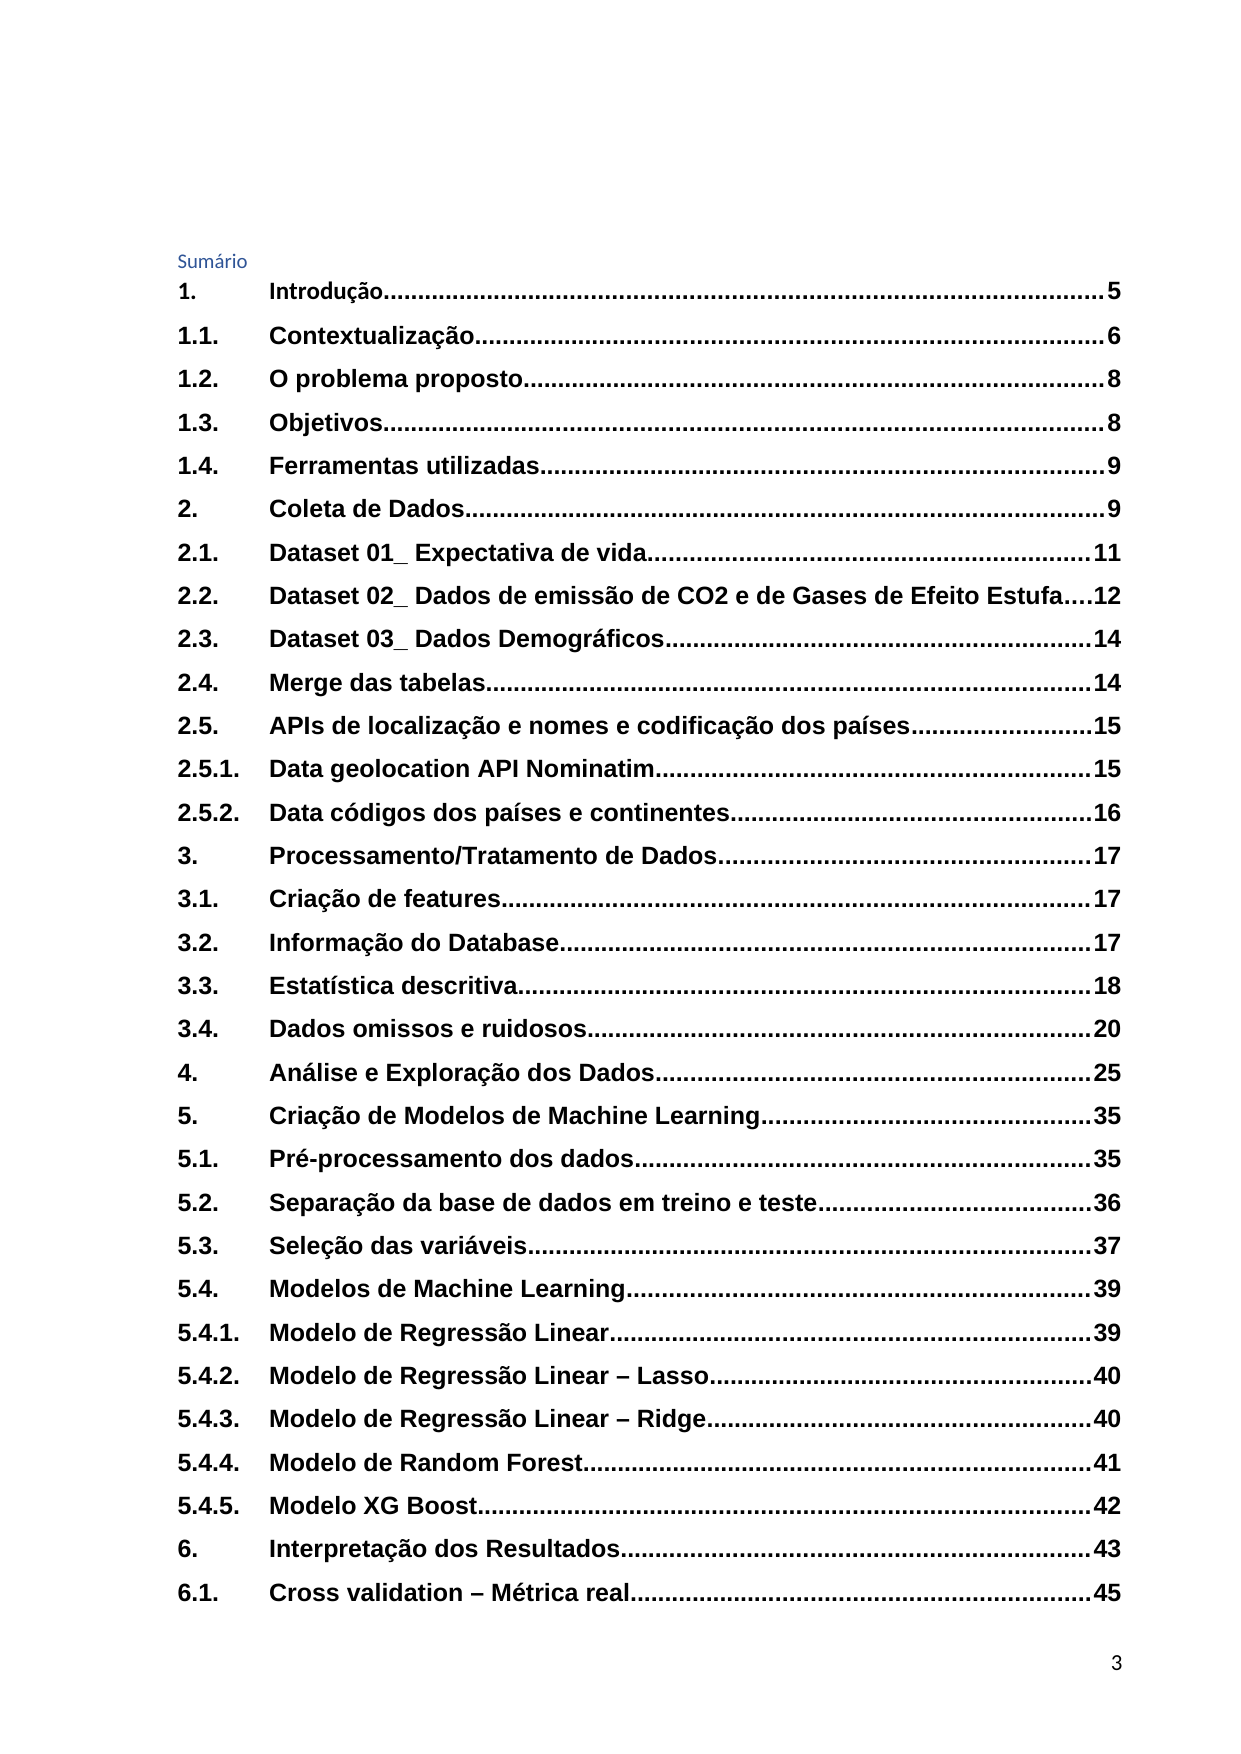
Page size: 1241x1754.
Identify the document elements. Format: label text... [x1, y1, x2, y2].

text Sumário [177, 248, 1122, 273]
